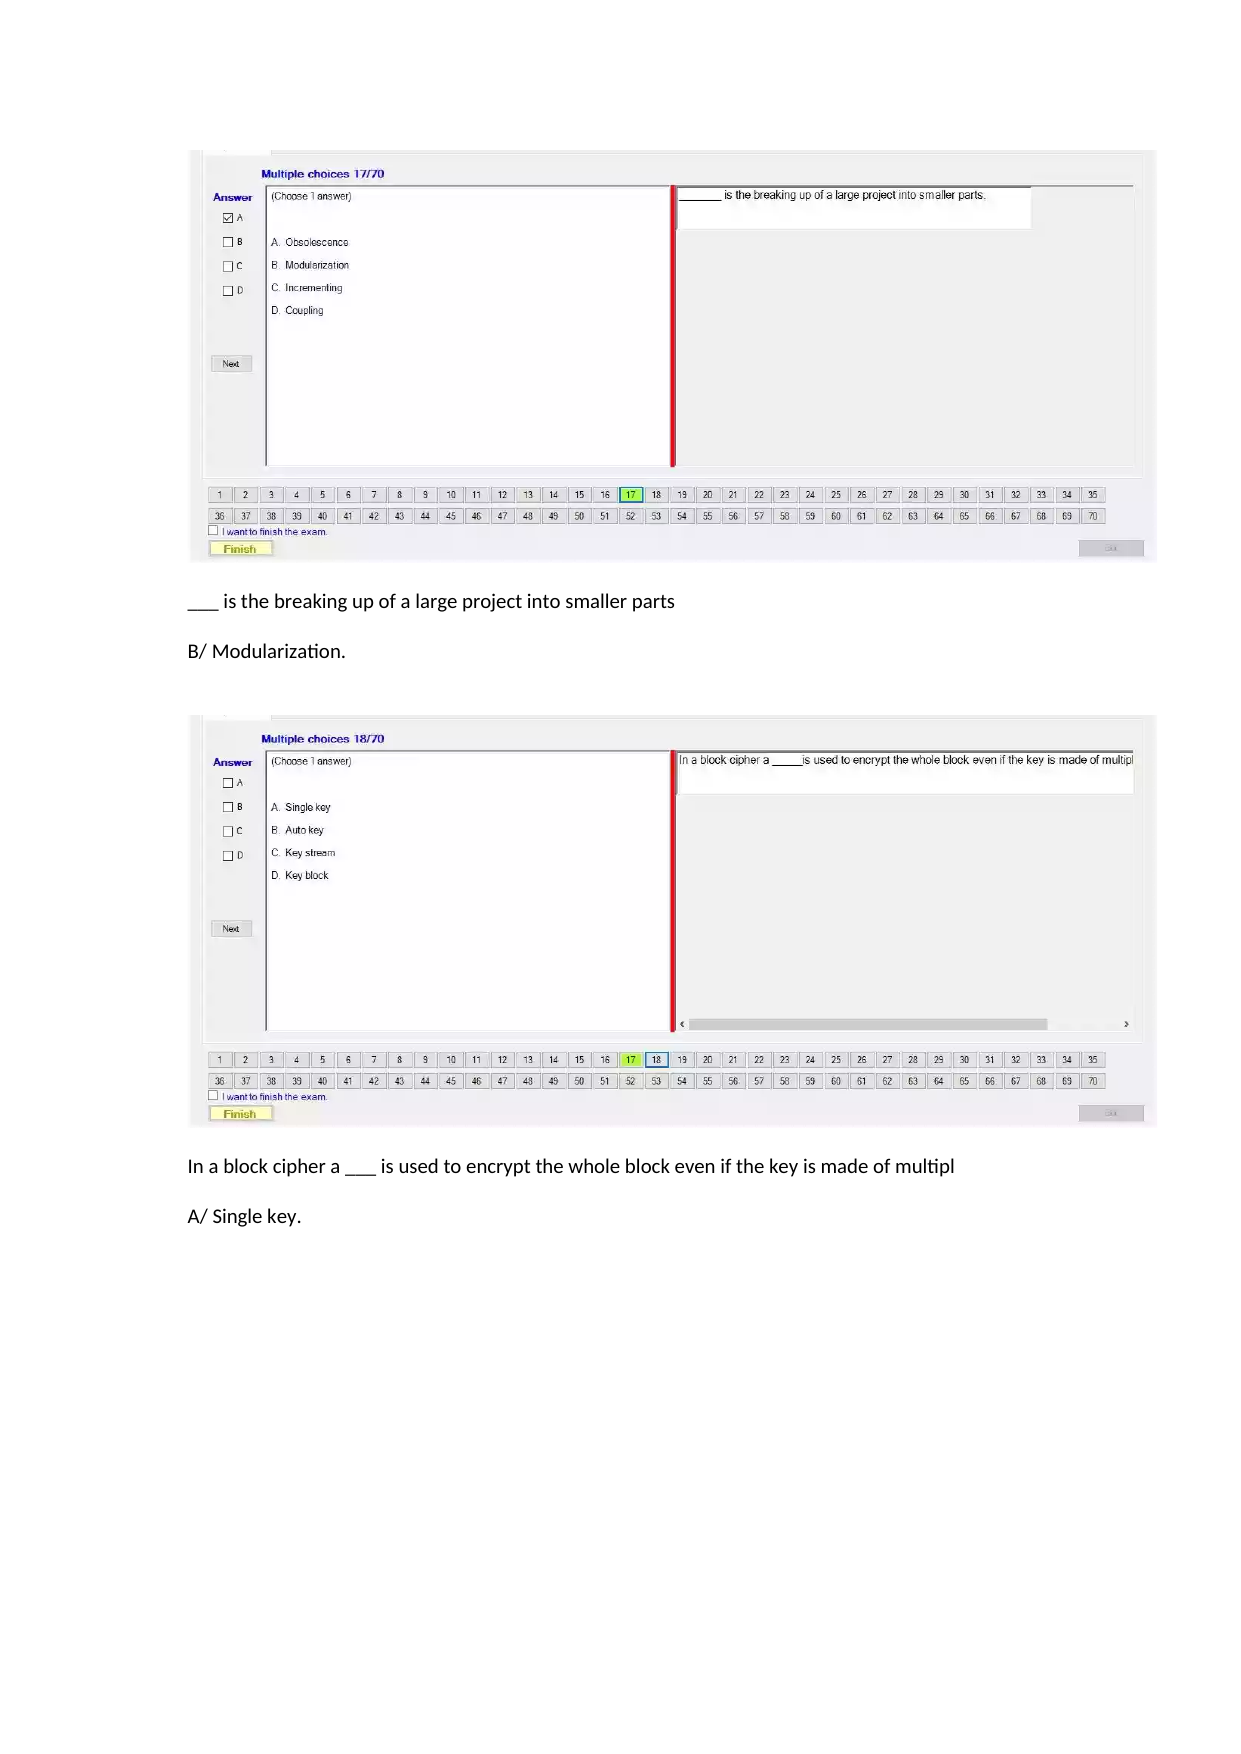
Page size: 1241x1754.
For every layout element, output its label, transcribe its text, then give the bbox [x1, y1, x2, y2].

text ___ is the breaking up of a large project into smaller parts [187, 588, 1053, 613]
text In a block cipher a ___ is used to encrypt the whole block even if the key is made of multipl [187, 1153, 1053, 1178]
text B/ Modularization. [187, 639, 1053, 664]
text A/ Single key. [187, 1204, 1053, 1229]
picture [187, 715, 1158, 1128]
picture [187, 150, 1158, 563]
